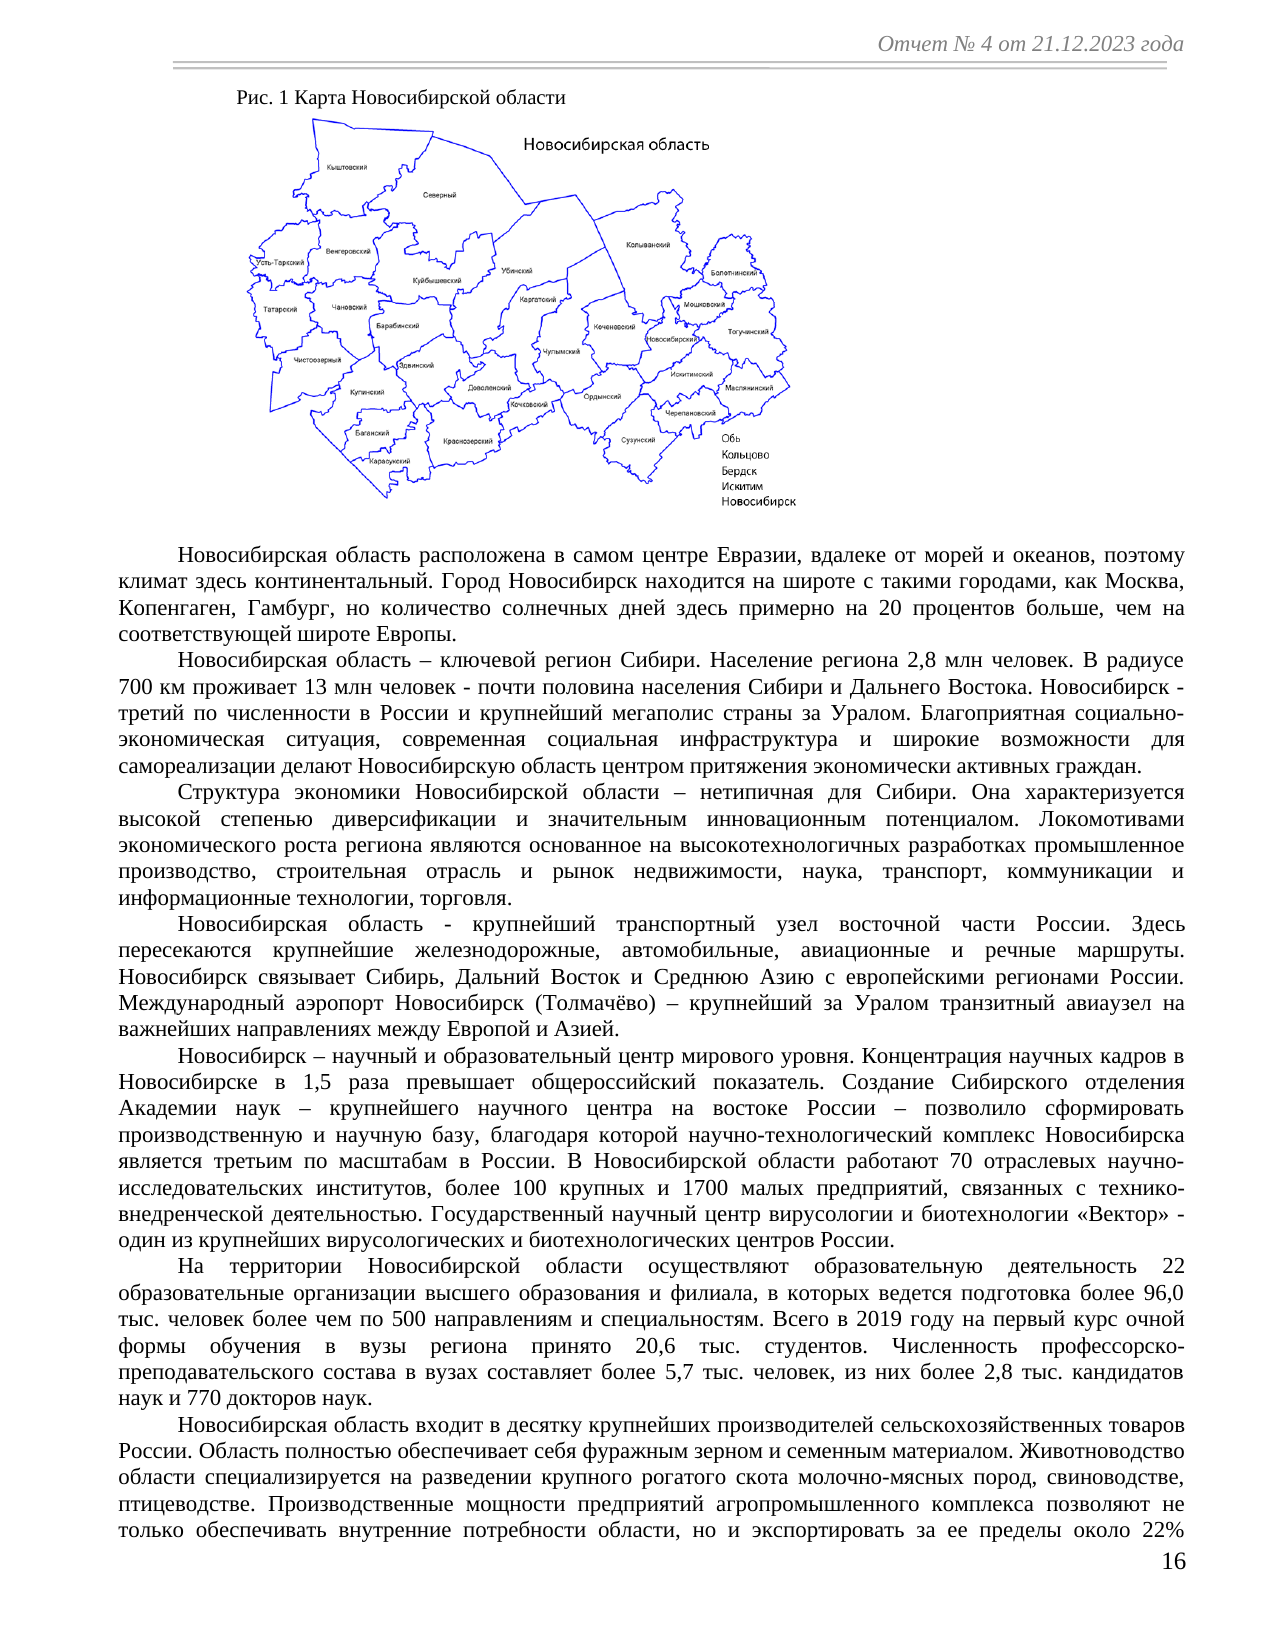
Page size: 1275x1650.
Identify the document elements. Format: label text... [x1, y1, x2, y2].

picture [236, 109, 805, 515]
text Новосибирская область расположена в самом центре Евразии, вдалеке от морей и океанов, поэтому климат здесь континентальный. Город Новосибирск находится на широте с такими городами, как Москва, Копенгаген, Гамбург, но количество солнечных дней здесь примерно на 20 процентов больше, чем на соответствующей широте Европы. [118, 541, 1186, 646]
text На территории Новосибирской области осуществляют образовательную деятельность 22 образовательные организации высшего образования и филиала, в которых ведется подготовка более 96,0 тыс. человек более чем по 500 направлениям и специальностям. Всего в 2019 году на первый курс очной формы обучения в вузы региона принято 20,6 тыс. студентов. Численность профессорско-преподавательского состава в вузах составляет более 5,7 тыс. человек, из них более 2,8 тыс. кандидатов наук и 770 докторов наук. [118, 1253, 1186, 1411]
text Рис. 1 Карта Новосибирской области [177, 85, 1186, 109]
text Структура экономики Новосибирской области – нетипичная для Сибири. Она характеризуется высокой степенью диверсификации и значительным инновационным потенциалом. Локомотивами экономического роста региона являются основанное на высокотехнологичных разработках промышленное производство, строительная отрасль и рынок недвижимости, наука, транспорт, коммуникации и информационные технологии, торговля. [118, 778, 1186, 910]
text Новосибирская область – ключевой регион Сибири. Население региона 2,8 млн человек. В радиусе 700 км проживает 13 млн человек - почти половина населения Сибири и Дальнего Востока. Новосибирск - третий по численности в России и крупнейший мегаполис страны за Уралом. Благоприятная социально-экономическая ситуация, современная социальная инфраструктура и широкие возможности для самореализации делают Новосибирскую область центром притяжения экономически активных граждан. [118, 646, 1186, 778]
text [118, 1411, 1186, 1542]
text Новосибирская область - крупнейший транспортный узел восточной части России. Здесь пересекаются крупнейшие железнодорожные, автомобильные, авиационные и речные маршруты. Новосибирск связывает Сибирь, Дальний Восток и Среднюю Азию с европейскими регионами России. Международный аэропорт Новосибирск (Толмачёво) – крупнейший за Уралом транзитный авиаузел на важнейших направлениях между Европой и Азией. [118, 910, 1186, 1042]
text Новосибирск – научный и образовательный центр мирового уровня. Концентрация научных кадров в Новосибирске в 1,5 раза превышает общероссийский показатель. Создание Сибирского отделения Академии наук – крупнейшего научного центра на востоке России – позволило сформировать производственную и научную базу, благодаря которой научно-технологический комплекс Новосибирска является третьим по масштабам в России. В Новосибирской области работают 70 отраслевых научно-исследовательских институтов, более 100 крупных и 1700 малых предприятий, связанных с технико-внедренческой деятельностью. Государственный научный центр вирусологии и биотехнологии «Вектор» - один из крупнейших вирусологических и биотехнологических центров России. [118, 1042, 1186, 1253]
